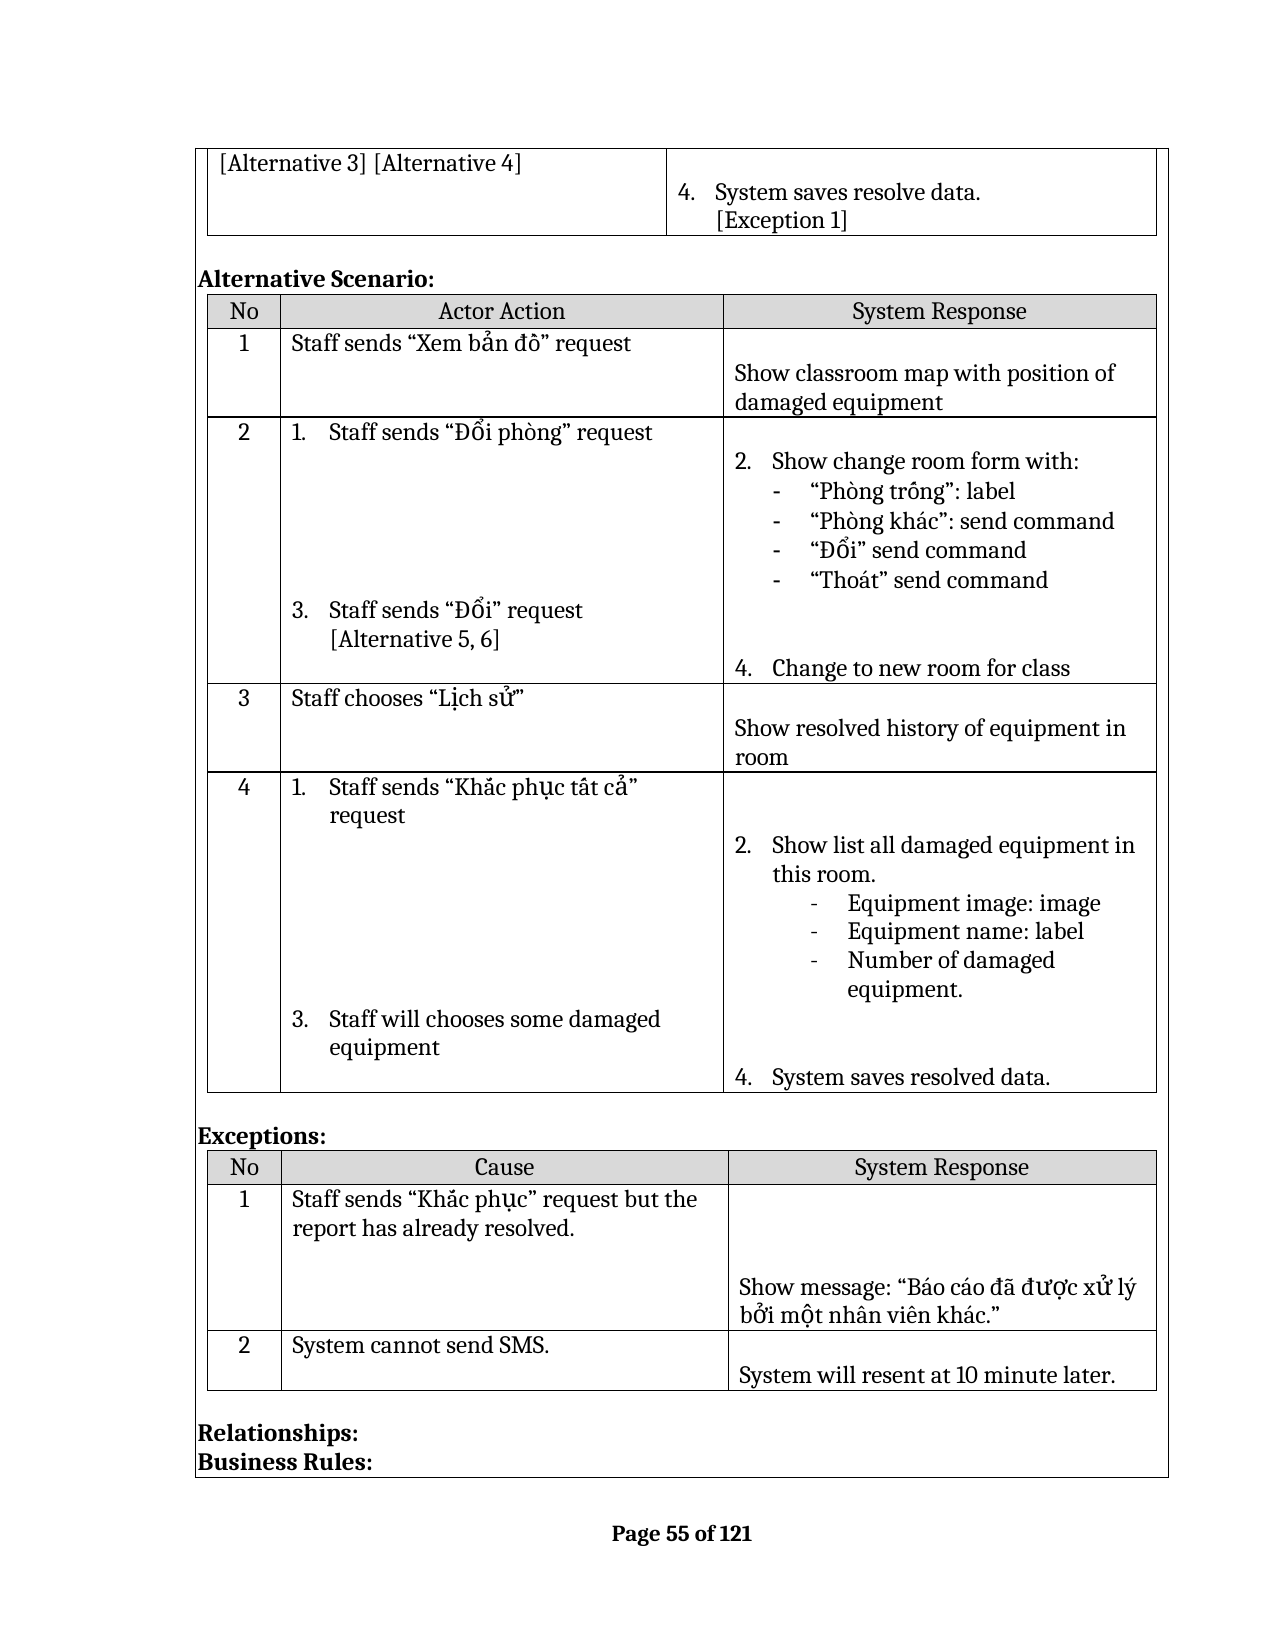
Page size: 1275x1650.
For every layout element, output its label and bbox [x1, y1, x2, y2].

table_cell [196, 149, 1168, 1477]
